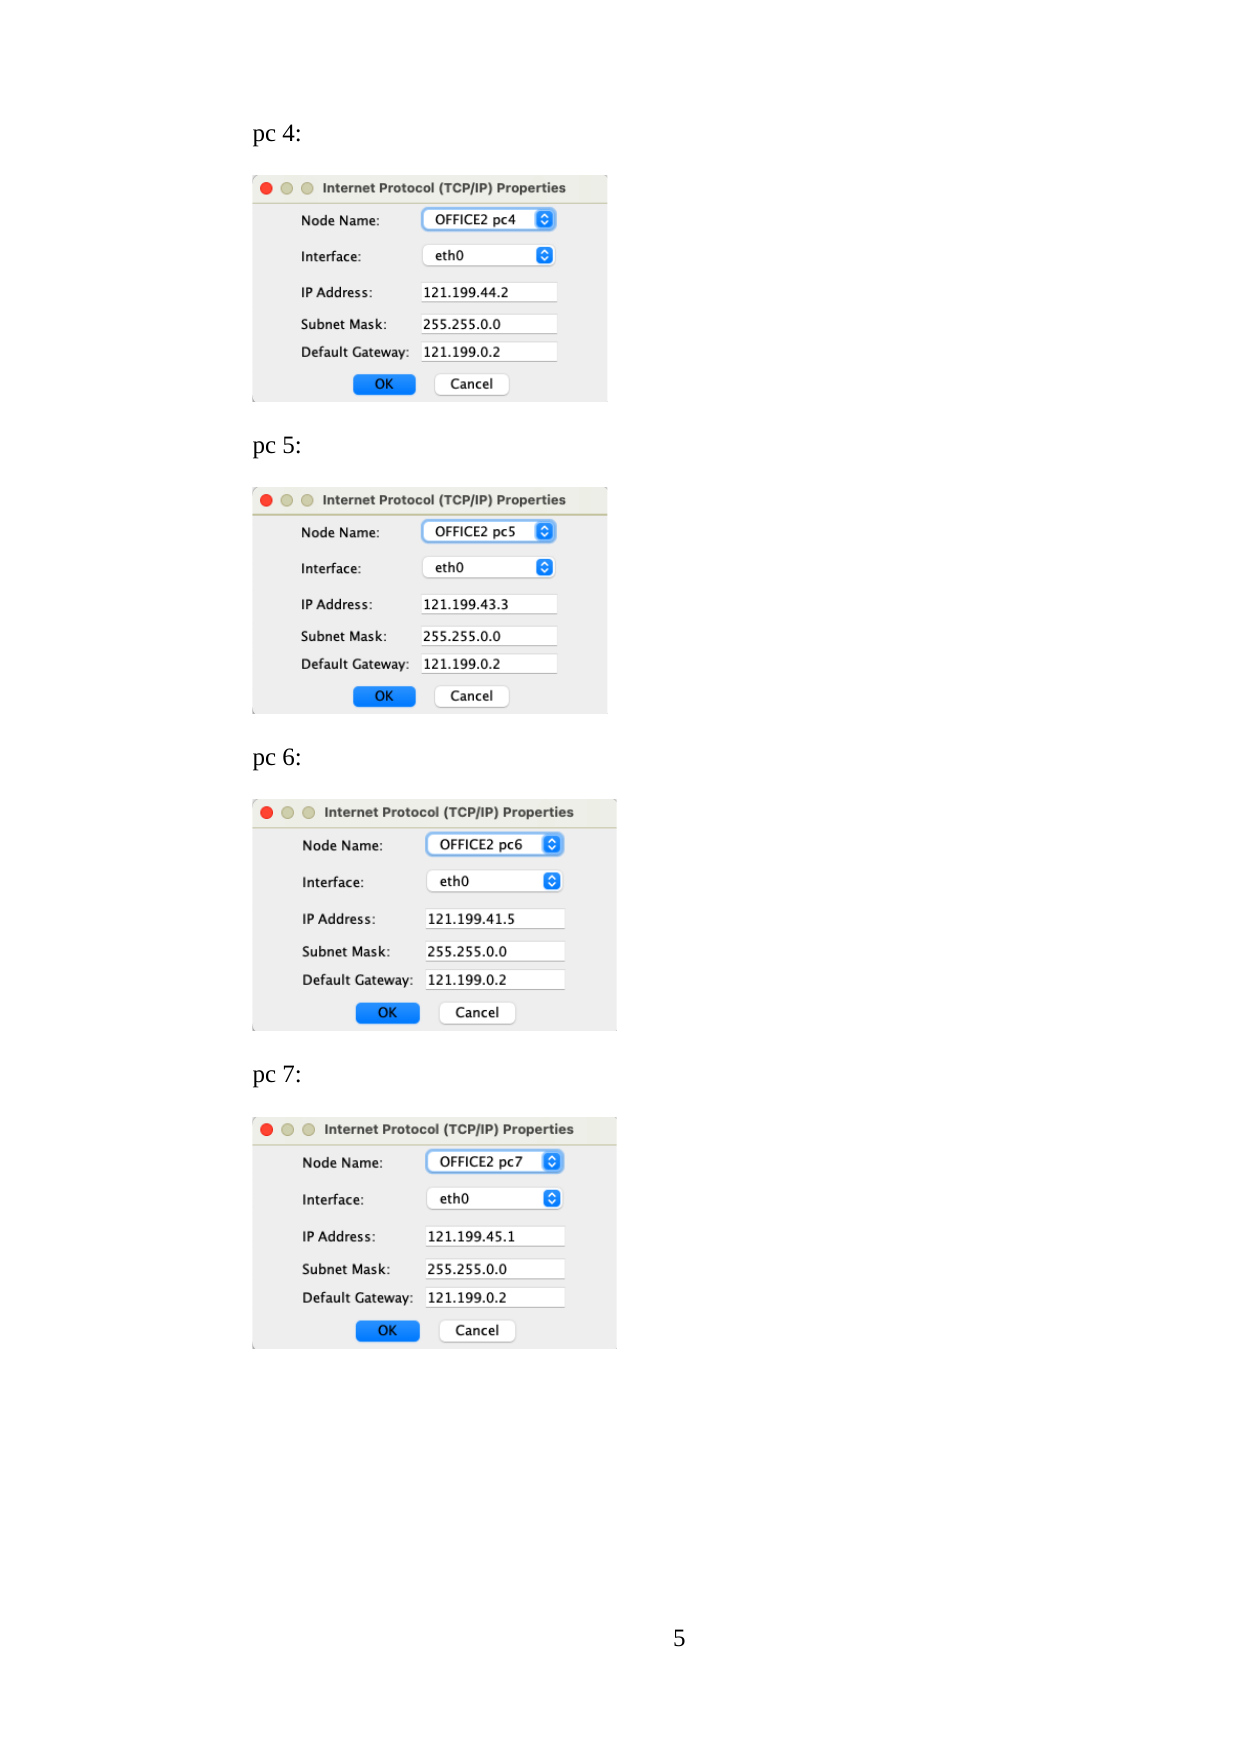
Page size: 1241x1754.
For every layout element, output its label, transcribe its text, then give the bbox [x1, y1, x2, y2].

list pc 6: [252, 742, 1181, 771]
picture [252, 1117, 617, 1349]
picture [252, 487, 608, 714]
list pc 4: [252, 118, 1181, 147]
list pc 7: [252, 1059, 1181, 1088]
picture [252, 175, 608, 402]
picture [252, 799, 617, 1031]
list pc 5: [252, 430, 1181, 459]
